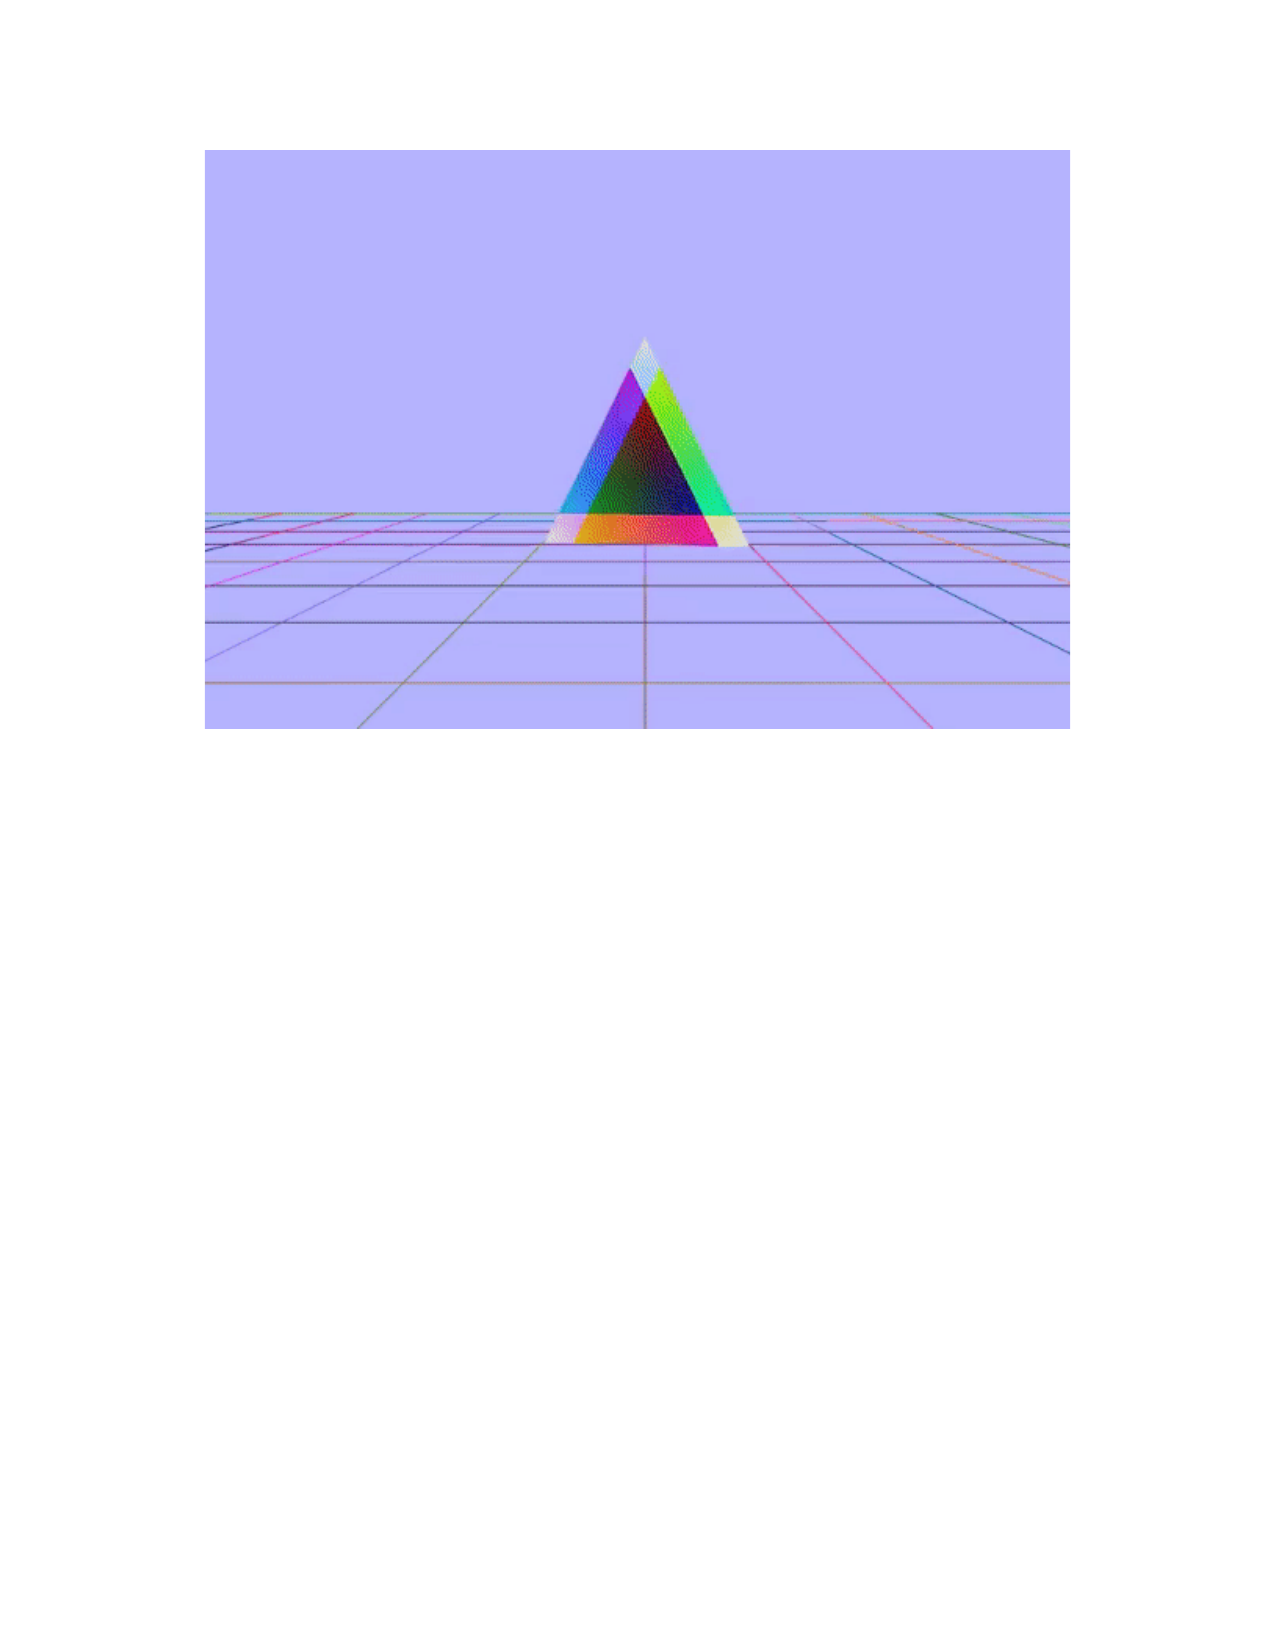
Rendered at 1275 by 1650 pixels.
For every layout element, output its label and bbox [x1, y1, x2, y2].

picture [204, 150, 1071, 729]
